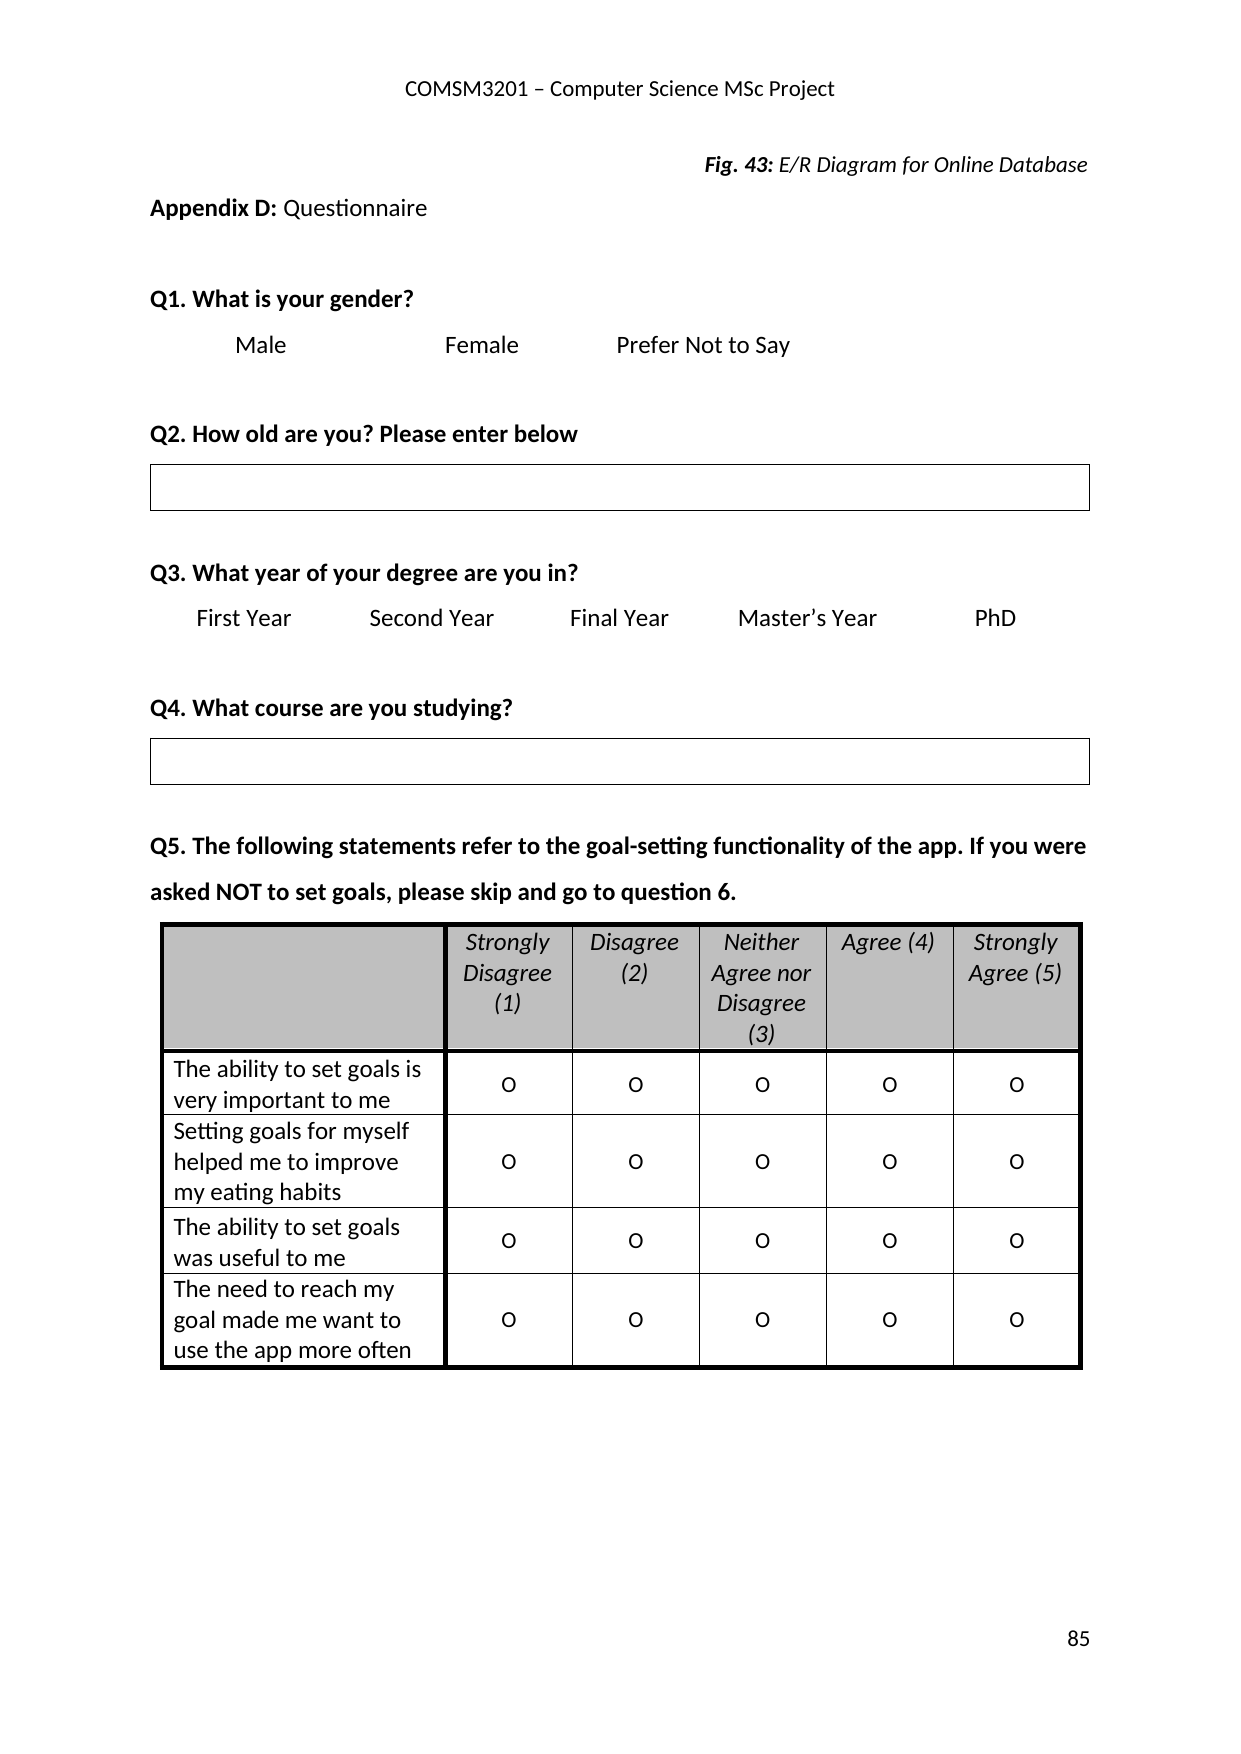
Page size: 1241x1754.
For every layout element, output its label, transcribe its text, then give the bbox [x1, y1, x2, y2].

table_header Disagree (2) [573, 927, 699, 1048]
table_cell The ability to set goals was useful to me [164, 1208, 443, 1272]
table_header [151, 465, 1089, 510]
table_cell O [827, 1208, 953, 1272]
text Q2. How old are you? Please enter below [150, 418, 1090, 449]
table_cell O [700, 1208, 826, 1272]
table_header Neither Agree nor Disagree (3) [700, 927, 826, 1048]
table_header Prefer Not to Say [593, 329, 814, 373]
table_cell O [954, 1208, 1078, 1272]
table_cell O [573, 1274, 699, 1365]
table_cell O [573, 1053, 699, 1114]
text Q4. What course are you studying? [150, 692, 1090, 722]
table_header Strongly Agree (5) [954, 927, 1078, 1048]
text Q3. What year of your degree are you in? [150, 557, 1090, 587]
table_cell O [700, 1053, 826, 1114]
table_cell O [954, 1115, 1078, 1207]
table_header Strongly Disagree (1) [448, 927, 572, 1048]
table_cell O [448, 1115, 572, 1207]
table_cell O [954, 1274, 1078, 1365]
table_cell The need to reach my goal made me want to use the app more often [164, 1274, 443, 1365]
text Q1. What is your gender? [150, 283, 1090, 314]
table_cell Setting goals for myself helped me to improve my eating habits [164, 1115, 443, 1207]
table_header [164, 927, 443, 1048]
table_cell O [827, 1115, 953, 1207]
text Fig. 43: E/R Diagram for Online Database [150, 150, 1090, 178]
table_cell O [448, 1053, 572, 1114]
table_header [151, 739, 1089, 783]
table_header Agree (4) [827, 927, 953, 1048]
table_cell O [954, 1053, 1078, 1114]
table_header Master’s Year [714, 603, 901, 646]
table_header Second Year [338, 603, 526, 646]
table_cell O [573, 1115, 699, 1207]
table_cell O [827, 1053, 953, 1114]
table_header PhD [901, 603, 1089, 646]
table_cell O [448, 1274, 572, 1365]
table_header Final Year [526, 603, 713, 646]
table_header Female [371, 329, 593, 373]
text Appendix D: Questionnaire [150, 192, 1090, 222]
table_cell O [700, 1115, 826, 1207]
table_header First Year [150, 603, 338, 646]
text Q5. The following statements refer to the goal-setting functionality of the app. If you were asked NOT to set goals, please skip and go to question 6. [150, 830, 1090, 907]
table_cell O [827, 1274, 953, 1365]
table_header Male [150, 329, 371, 373]
table_cell O [448, 1208, 572, 1272]
table_cell O [700, 1274, 826, 1365]
table_cell The ability to set goals is very important to me [164, 1053, 443, 1114]
table_cell O [573, 1208, 699, 1272]
